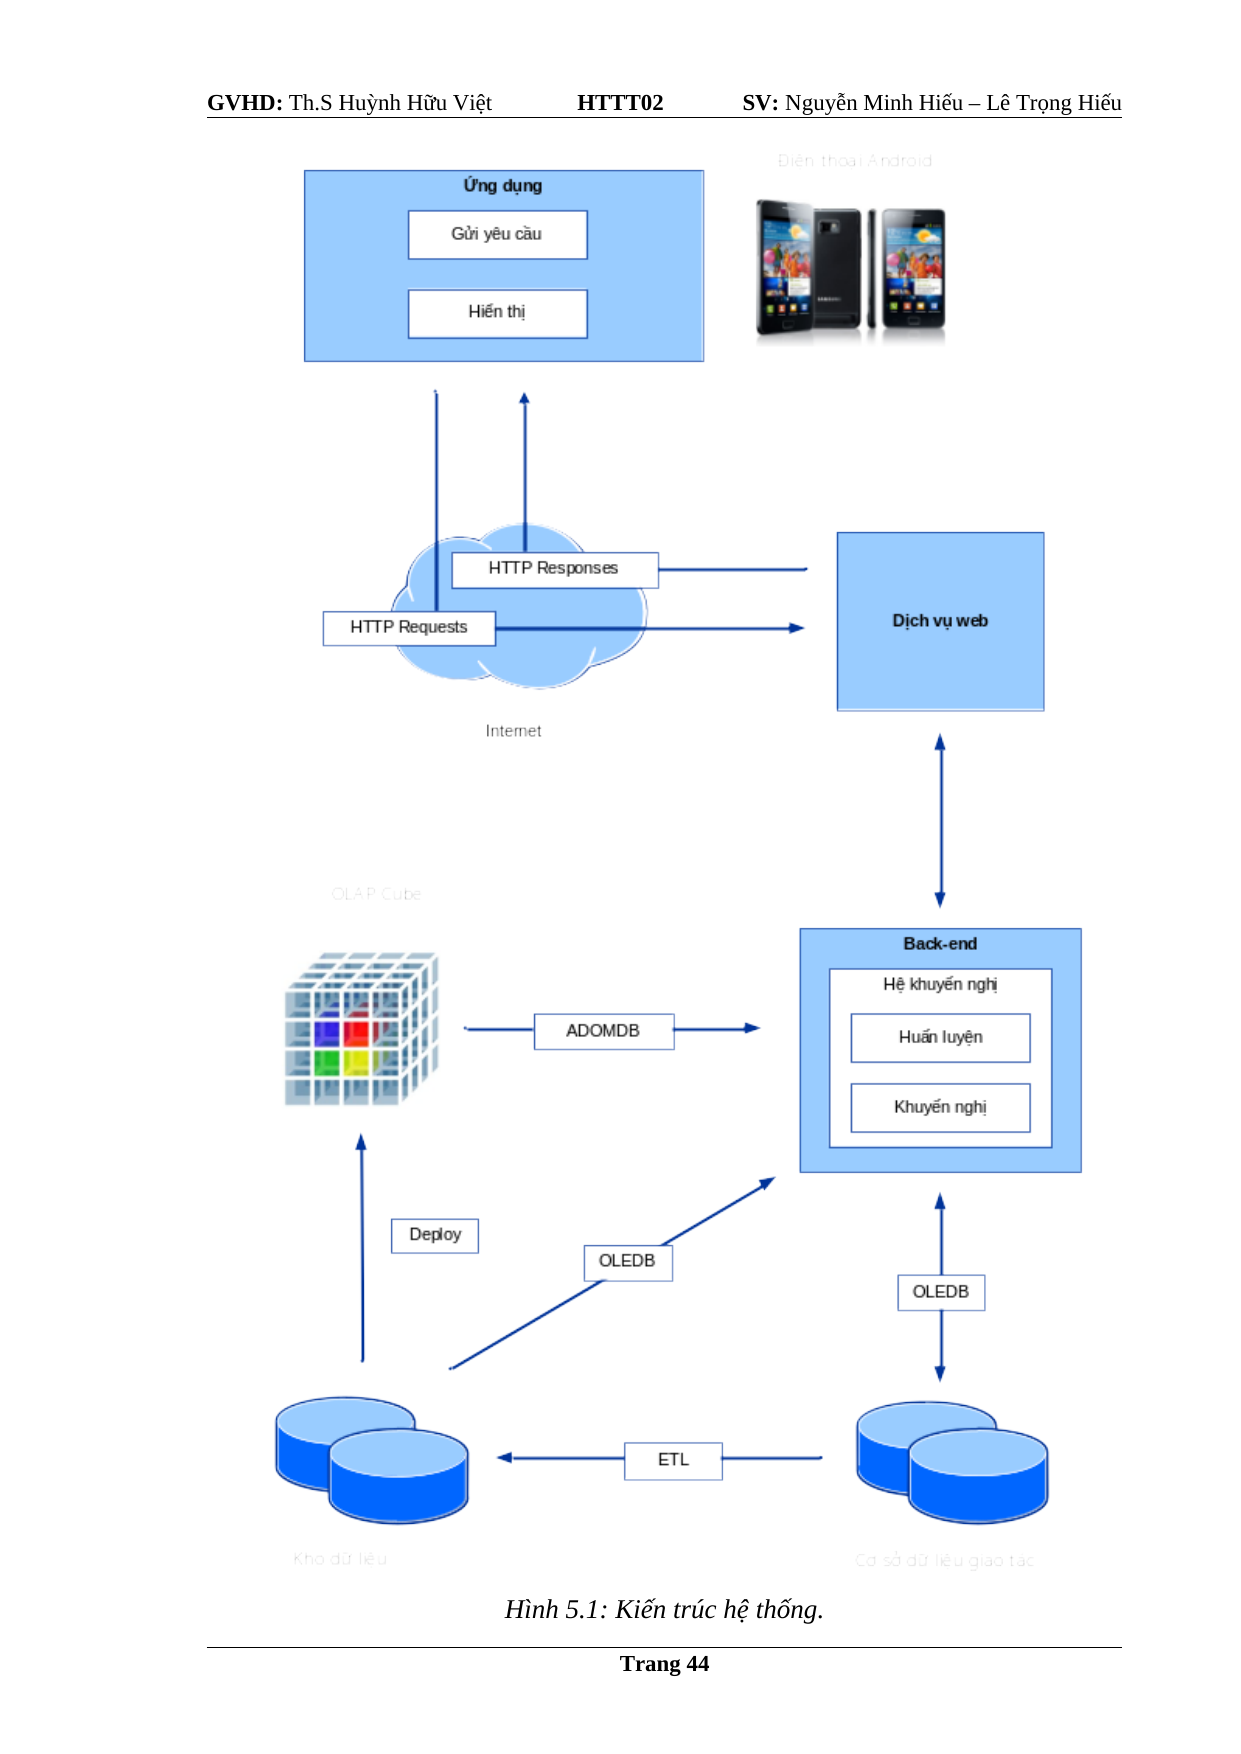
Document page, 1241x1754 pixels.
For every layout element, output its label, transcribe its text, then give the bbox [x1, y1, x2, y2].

text Hình 5.1: Kiến trúc hệ thống. [207, 1593, 1122, 1624]
